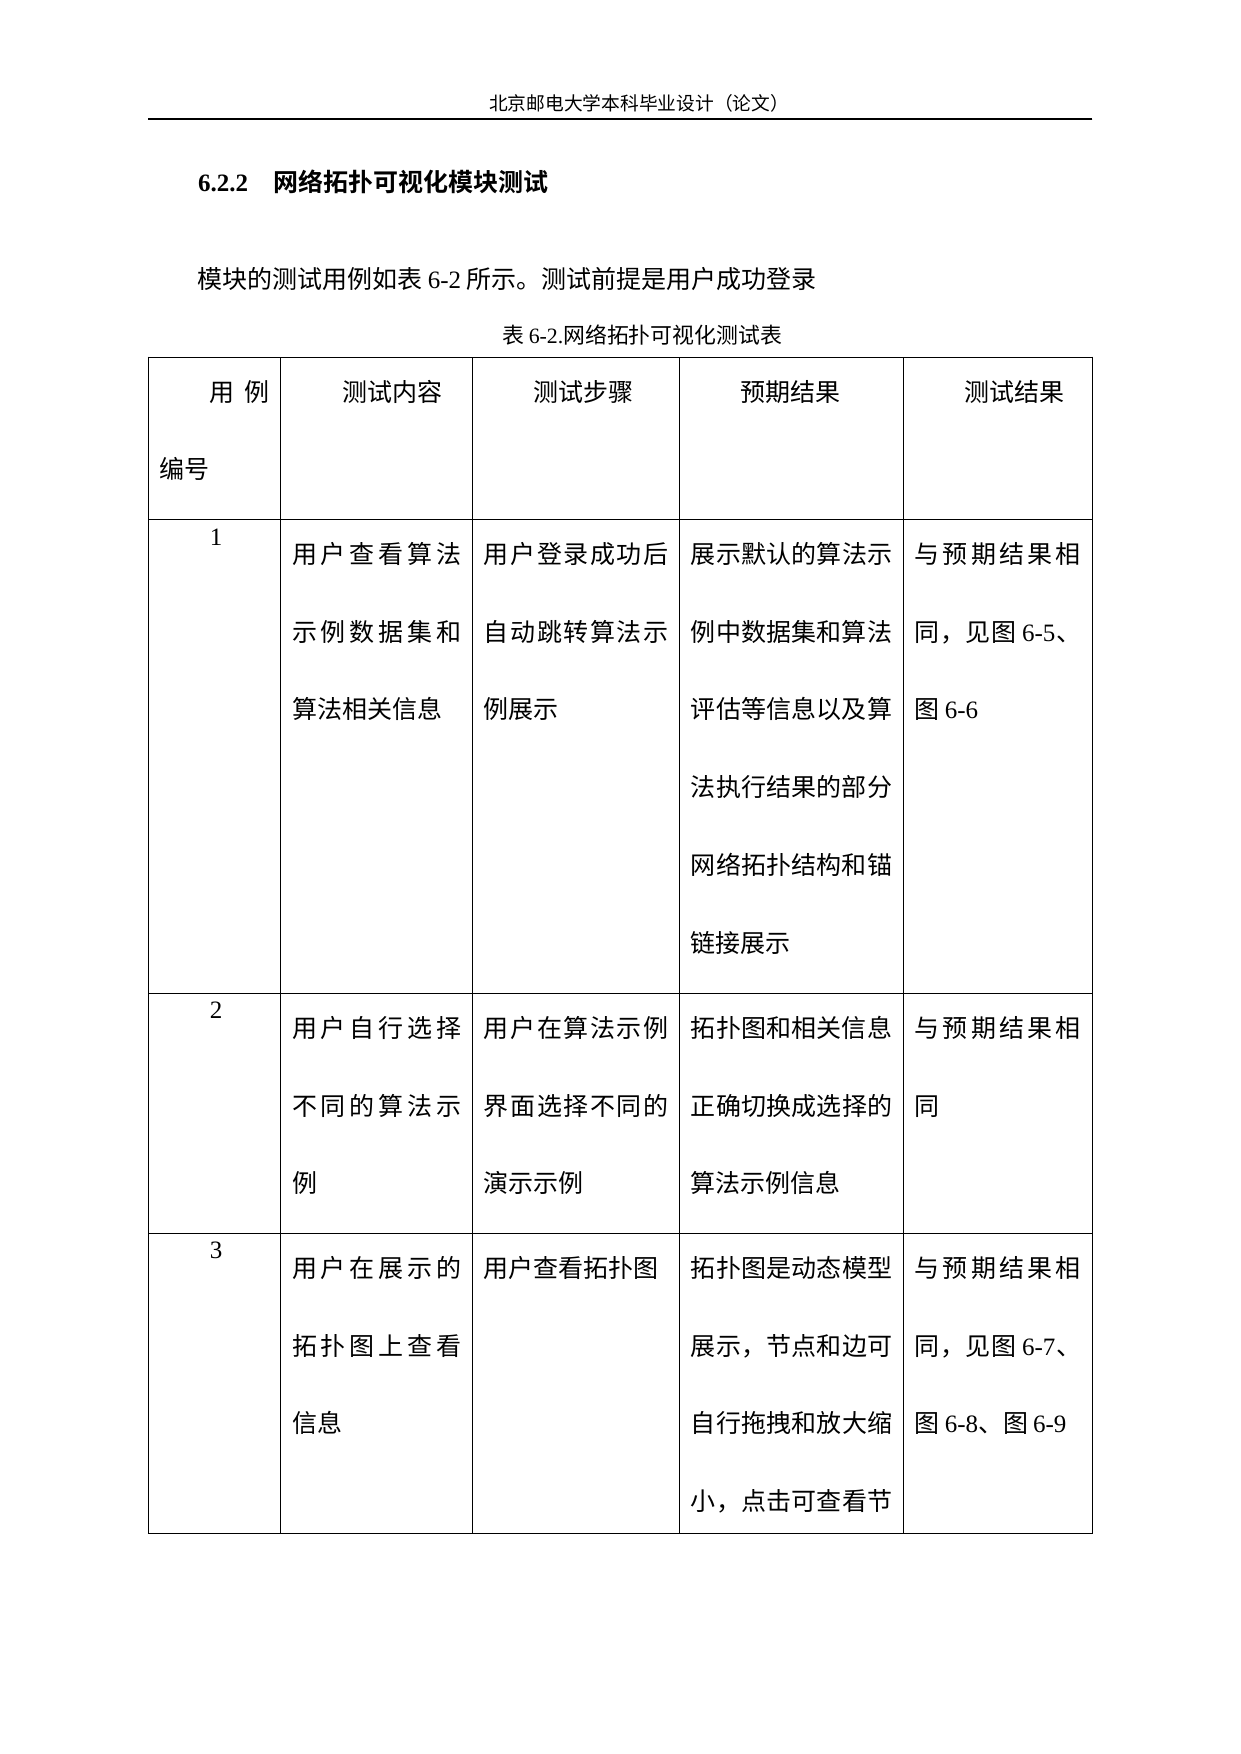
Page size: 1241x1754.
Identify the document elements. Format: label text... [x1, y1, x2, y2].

text 模块的测试用例如表6-2所示。测试前提是用户成功登录 [148, 246, 1092, 311]
table_cell 3 [149, 1234, 280, 1532]
table_cell 用户自行选择不同的算法示例 [281, 994, 472, 1233]
table_header 测试结果 [904, 358, 1092, 519]
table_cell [680, 1234, 903, 1532]
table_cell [904, 1234, 1092, 1532]
table_header 用例编号 [149, 358, 280, 519]
table_cell 与预期结果相同 [904, 994, 1092, 1233]
table_cell 用户在算法示例界面选择不同的演示示例 [473, 994, 679, 1233]
text 表6-2.网络拓扑可视化测试表 [148, 318, 1092, 350]
table_cell 用户查看算法示例数据集和算法相关信息 [281, 520, 472, 993]
table_cell 拓扑图和相关信息正确切换成选择的算法示例信息 [680, 994, 903, 1233]
table_cell 与预期结果相同，见图6-5、图6-6 [904, 520, 1092, 993]
table_header 预期结果 [680, 358, 903, 519]
table_cell 1 [149, 520, 280, 993]
table_header 测试步骤 [473, 358, 679, 519]
text 6.2.2 网络拓扑可视化模块测试 [148, 148, 1092, 213]
table_cell 用户登录成功后自动跳转算法示例展示 [473, 520, 679, 993]
table_cell 用户查看拓扑图 [473, 1234, 679, 1532]
table_cell 2 [149, 994, 280, 1233]
table_cell 用户在展示的拓扑图上查看信息 [281, 1234, 472, 1532]
table_header 测试内容 [281, 358, 472, 519]
table_cell 展示默认的算法示例中数据集和算法评估等信息以及算法执行结果的部分网络拓扑结构和锚链接展示 [680, 520, 903, 993]
